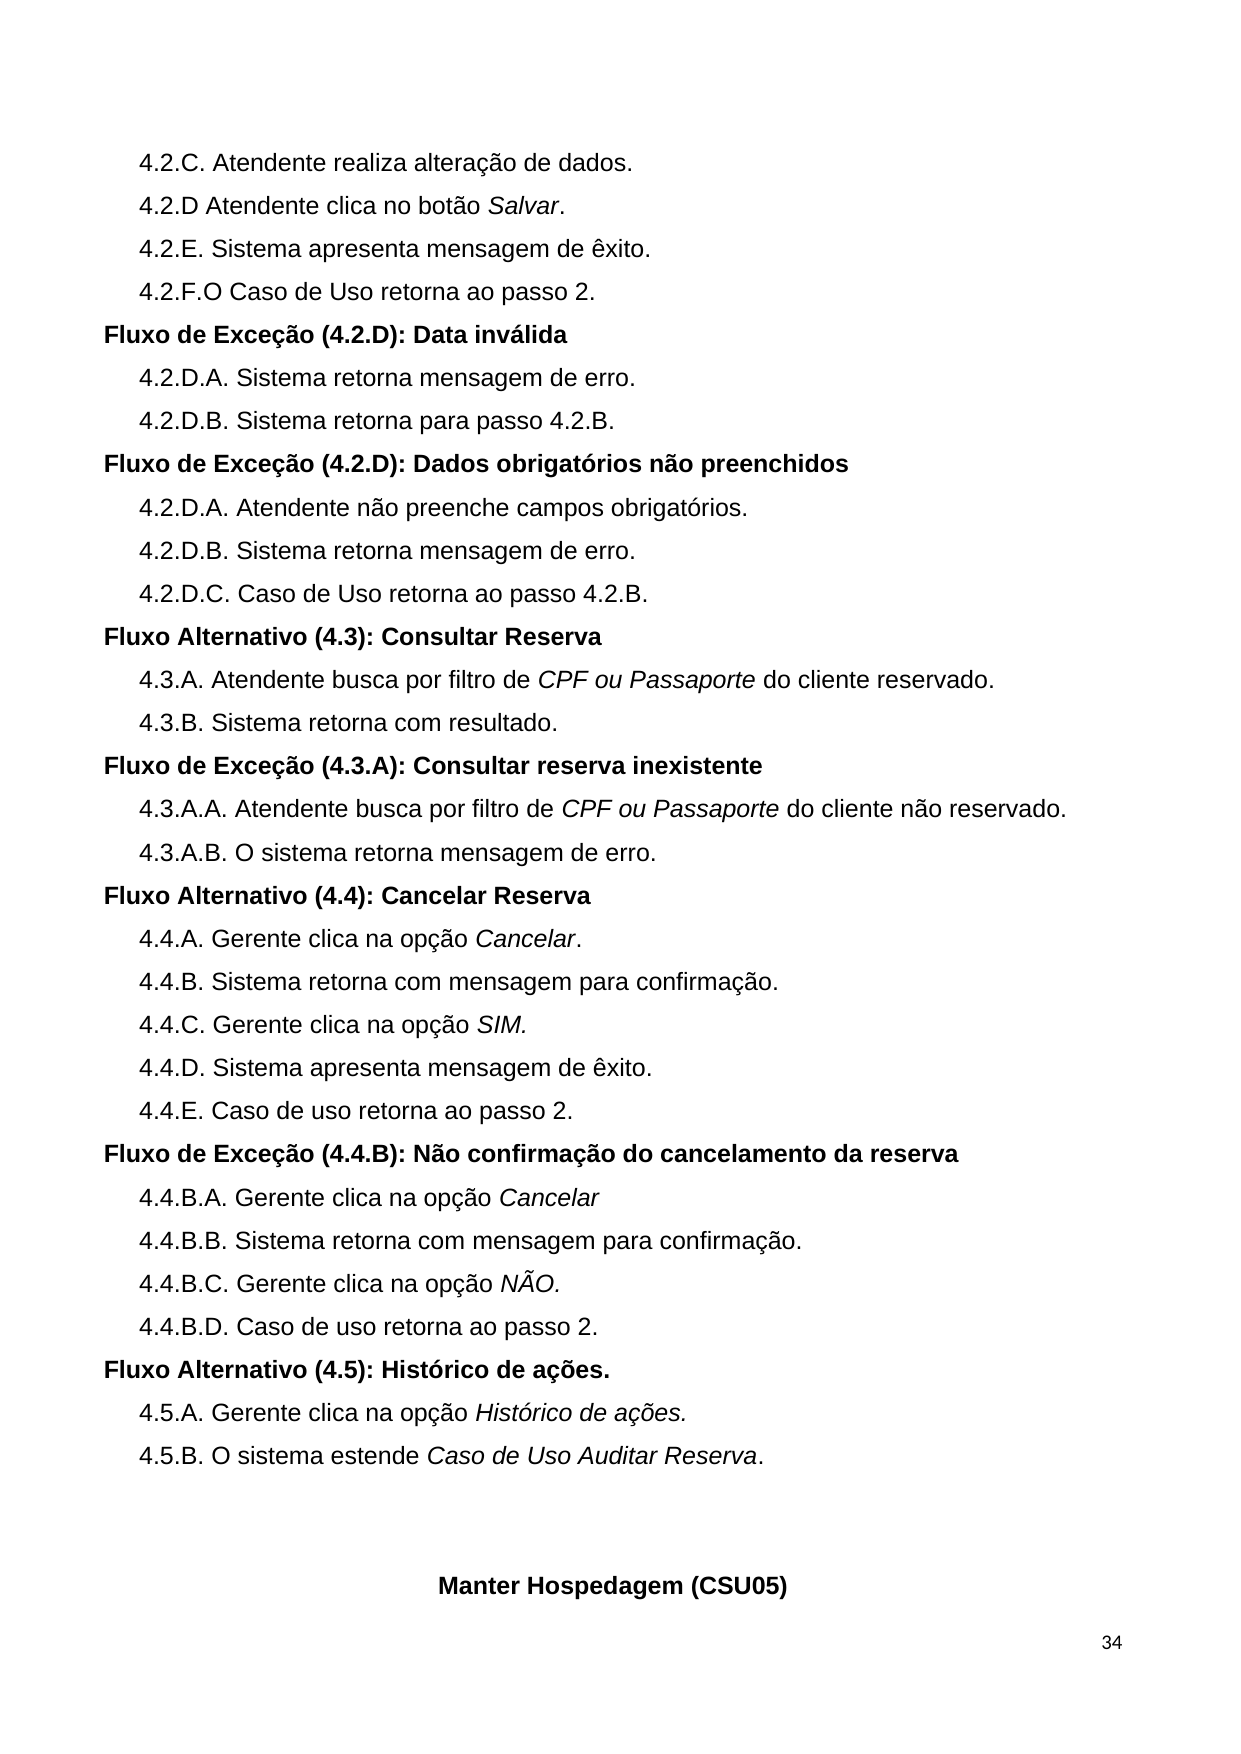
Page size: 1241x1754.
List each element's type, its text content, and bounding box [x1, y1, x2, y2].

text 4.2.C. Atendente realiza alteração de dados. [139, 148, 1122, 176]
text 4.2.D.A. Sistema retorna mensagem de erro. [139, 363, 1122, 392]
text 4.4.B.C. Gerente clica na opção NÃO. [103, 1269, 1122, 1298]
text 4.4.B.B. Sistema retorna com mensagem para confirmação. [103, 1226, 1122, 1254]
text Manter Hospedagem (CSU05) [103, 1571, 1122, 1599]
text 4.2.D.B. Sistema retorna para passo 4.2.B. [139, 406, 1122, 435]
text Fluxo de Exceção (4.2.D): Data inválida [103, 320, 1122, 349]
text 4.2.D.B. Sistema retorna mensagem de erro. [139, 536, 1122, 564]
text 4.4.B.A. Gerente clica na opção Cancelar [139, 1183, 1122, 1211]
text 4.3.A. Atendente busca por filtro de CPF ou Passaporte do cliente reservado. [139, 665, 1122, 694]
text Fluxo Alternativo (4.4): Cancelar Reserva [103, 881, 1122, 909]
text 4.4.C. Gerente clica na opção SIM. [103, 1010, 1122, 1039]
text 4.5.B. O sistema estende Caso de Uso Auditar Reserva. [139, 1441, 1122, 1470]
text 4.4.E. Caso de uso retorna ao passo 2. [103, 1096, 1122, 1125]
text Fluxo de Exceção (4.4.B): Não confirmação do cancelamento da reserva [103, 1139, 1122, 1168]
text 4.4.D. Sistema apresenta mensagem de êxito. [103, 1053, 1122, 1082]
text Fluxo Alternativo (4.5): Histórico de ações. [103, 1355, 1122, 1384]
text Fluxo de Exceção (4.3.A): Consultar reserva inexistente [103, 751, 1122, 780]
text 4.5.A. Gerente clica na opção Histórico de ações. [139, 1398, 1122, 1427]
text 4.3.A.B. O sistema retorna mensagem de erro. [139, 838, 1122, 866]
text 4.4.A. Gerente clica na opção Cancelar. [139, 924, 1122, 953]
text 4.2.F.O Caso de Uso retorna ao passo 2. [139, 277, 1122, 306]
text 4.4.B. Sistema retorna com mensagem para confirmação. [103, 967, 1122, 996]
text Fluxo de Exceção (4.2.D): Dados obrigatórios não preenchidos [103, 449, 1122, 478]
text 4.2.D.C. Caso de Uso retorna ao passo 4.2.B. [139, 579, 1122, 608]
text 4.2.E. Sistema apresenta mensagem de êxito. [139, 234, 1122, 263]
text 4.3.B. Sistema retorna com resultado. [139, 708, 1122, 737]
text 4.2.D.A. Atendente não preenche campos obrigatórios. [139, 493, 1122, 521]
text 4.2.D Atendente clica no botão Salvar. [139, 191, 1122, 219]
text 4.4.B.D. Caso de uso retorna ao passo 2. [103, 1312, 1122, 1341]
text Fluxo Alternativo (4.3): Consultar Reserva [103, 622, 1122, 651]
text 4.3.A.A. Atendente busca por filtro de CPF ou Passaporte do cliente não reservado. [139, 794, 1122, 823]
